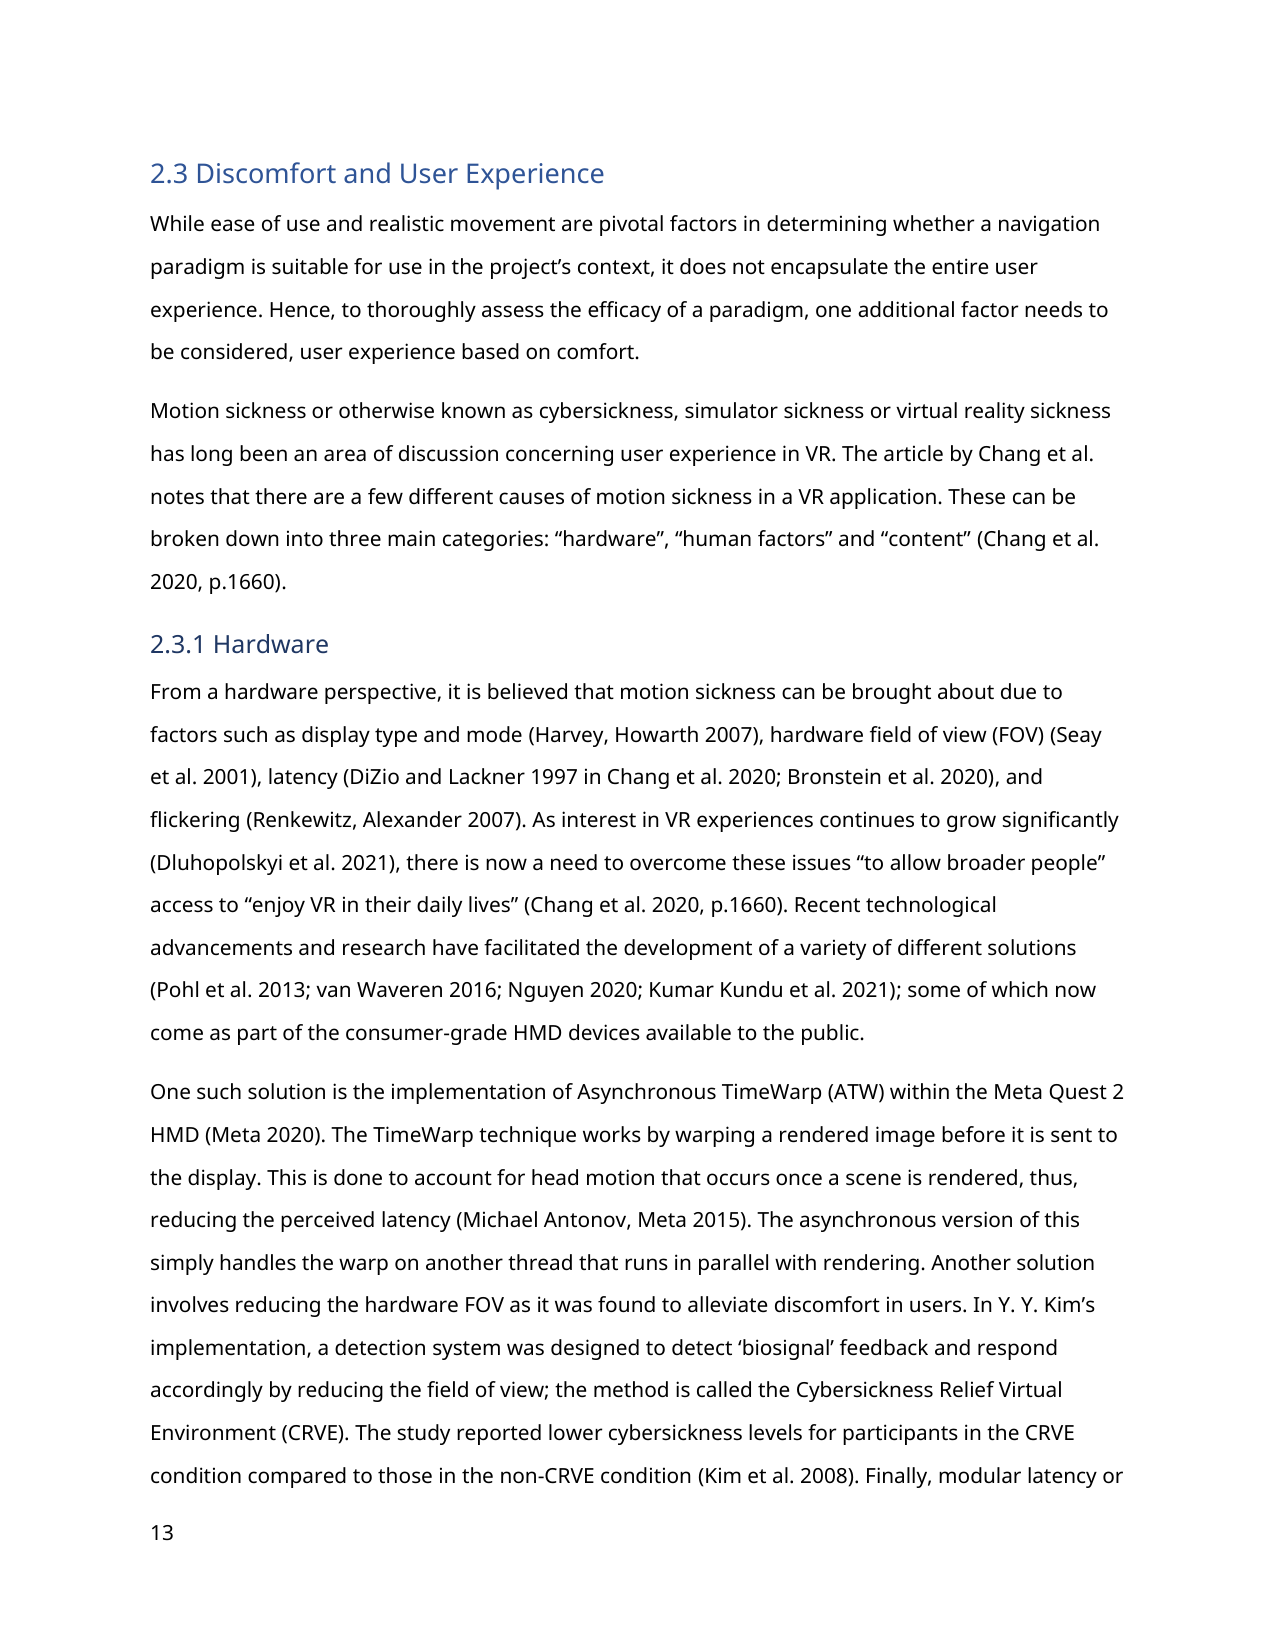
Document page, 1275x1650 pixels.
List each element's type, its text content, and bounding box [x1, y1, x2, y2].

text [150, 1077, 1125, 1489]
subtitle 2.3 Discomfort and User Experience [150, 154, 1125, 191]
subtitle 2.3.1 Hardware [150, 626, 1125, 660]
text From a hardware perspective, it is believed that motion sickness can be brought about due to factors such as display type and mode , hardware field of view (FOV) , latency , and flickering . As interest in VR experiences continues to grow significantly , there is now a need to overcome these issues “to allow broader people” access to “enjoy VR in their daily lives” . Recent technological advancements and research have facilitated the development of a variety of different solutions ; some of which now come as part of the consumer-grade HMD devices available to the public. [150, 677, 1125, 1047]
text While ease of use and realistic movement are pivotal factors in determining whether a navigation paradigm is suitable for use in the project’s context, it does not encapsulate the entire user experience. Hence, to thoroughly assess the efficacy of a paradigm, one additional factor needs to be considered, user experience based on comfort. [150, 209, 1125, 366]
text Motion sickness or otherwise known as cybersickness, simulator sickness or virtual reality sickness has long been an area of discussion concerning user experience in VR. The article by Chang et al. notes that there are a few different causes of motion sickness in a VR application. These can be broken down into three main categories: “hardware”, “human factors” and “content” . [150, 397, 1125, 595]
